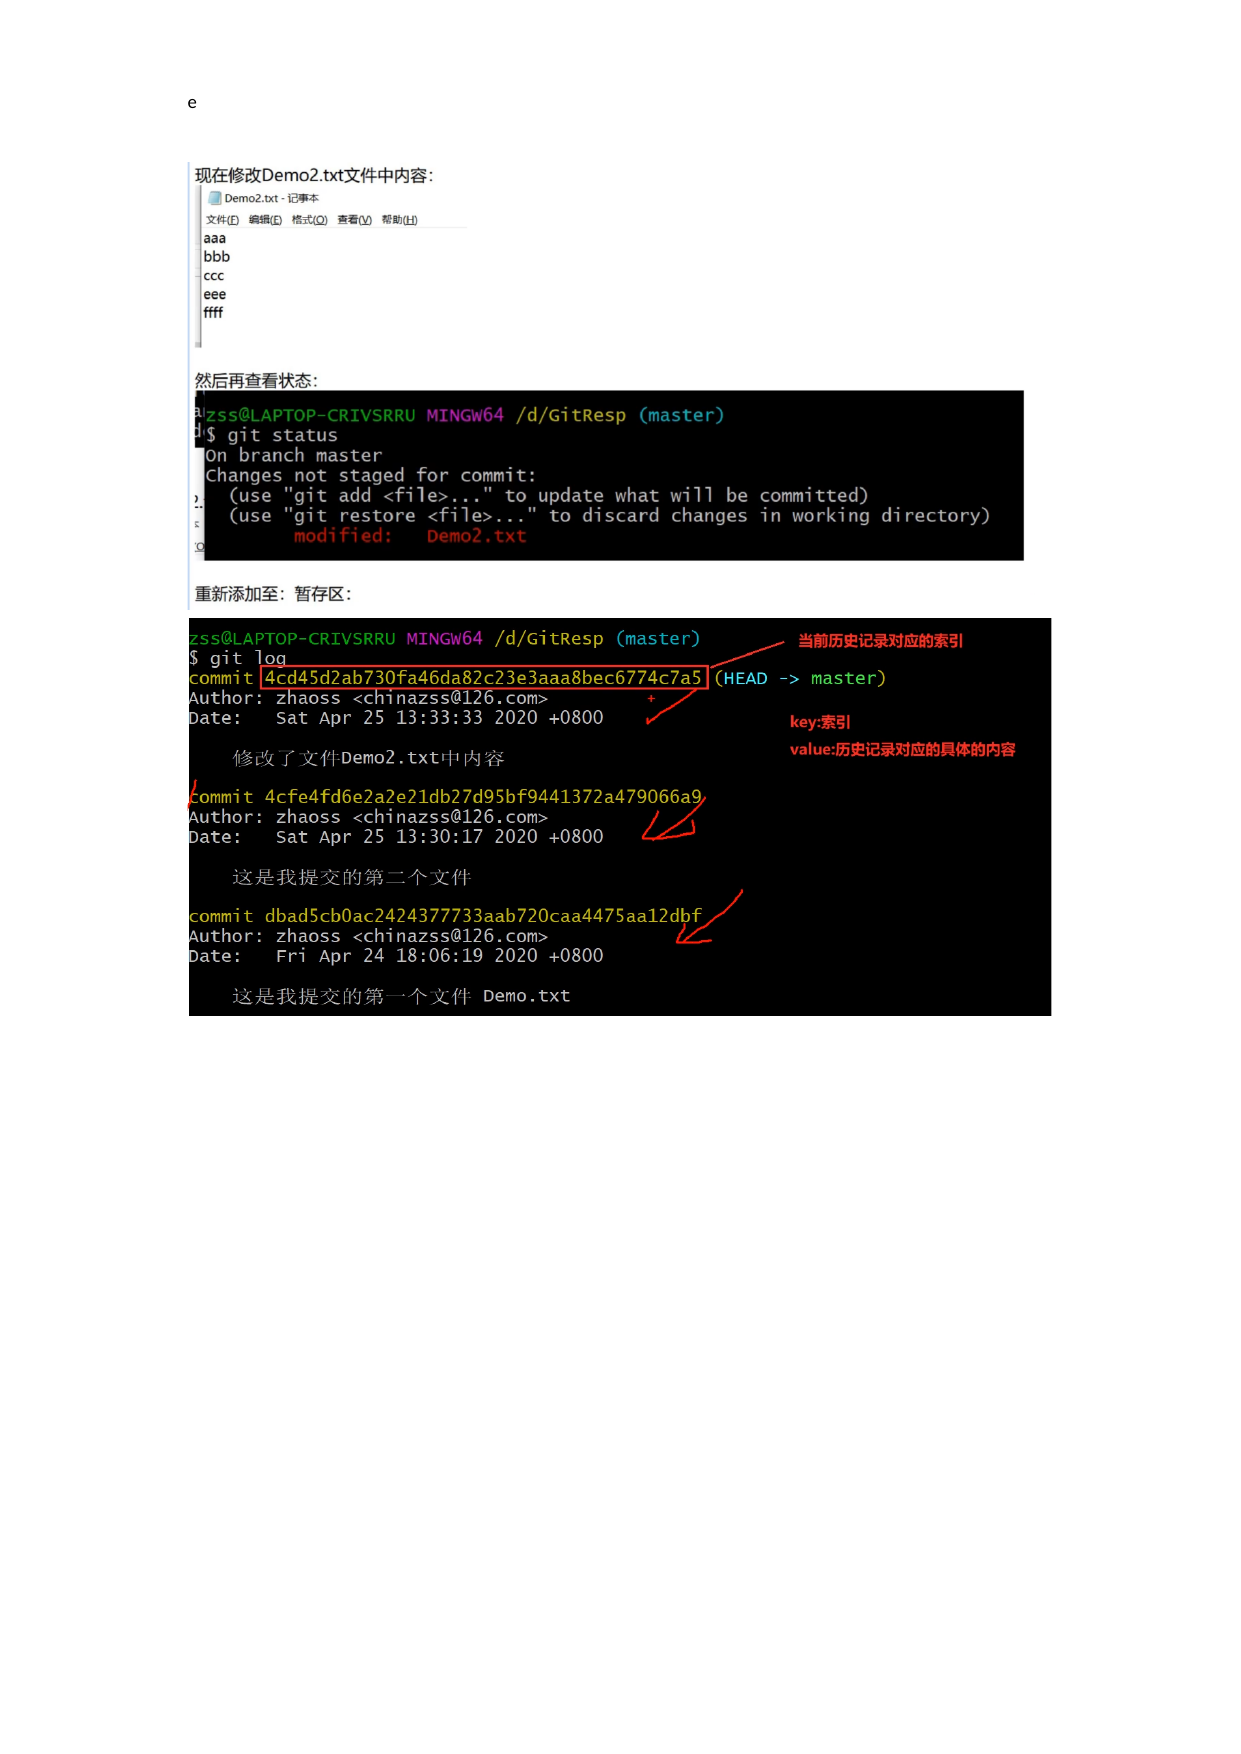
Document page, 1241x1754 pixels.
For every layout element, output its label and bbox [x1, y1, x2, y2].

picture [187, 617, 1052, 1028]
picture [187, 162, 1052, 610]
